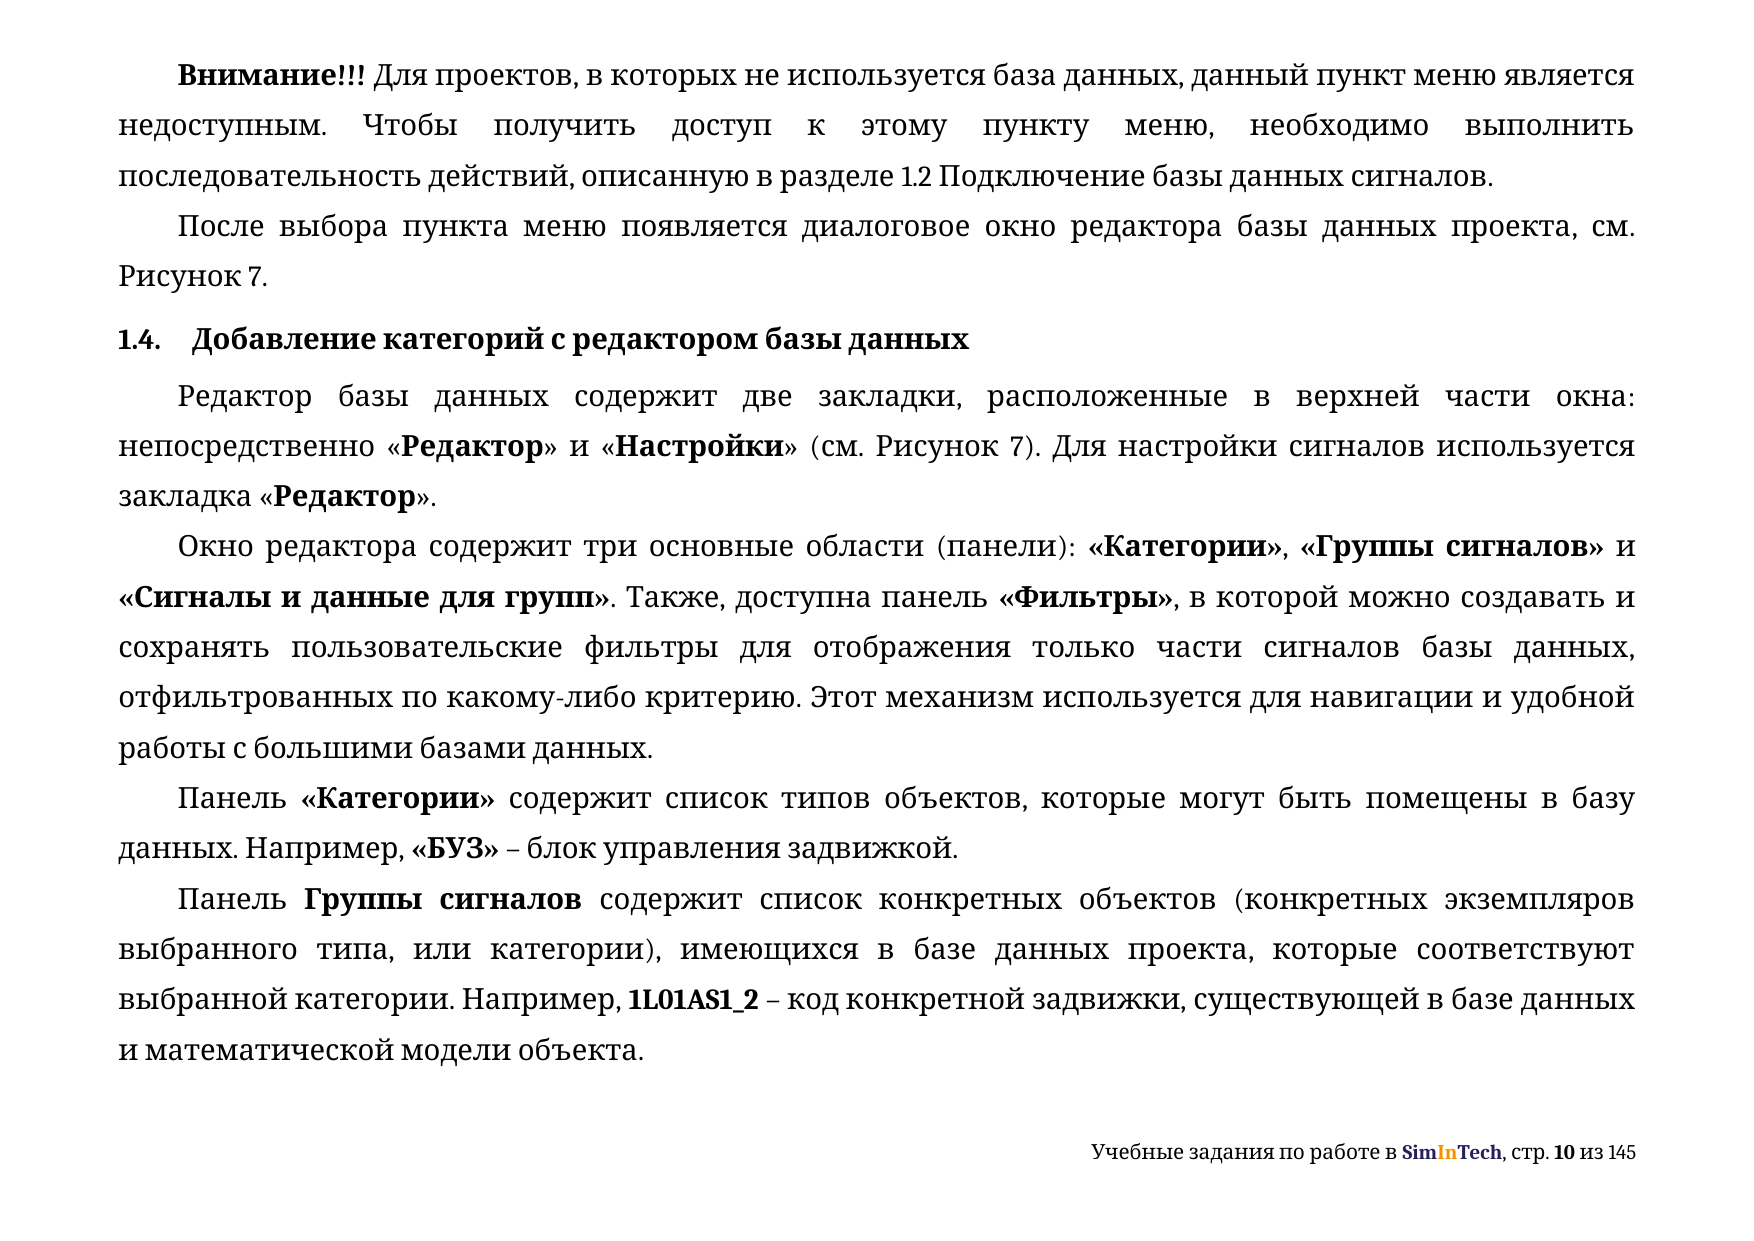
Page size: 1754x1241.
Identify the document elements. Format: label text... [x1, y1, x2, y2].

text Панель Группы сигналов содержит список конкретных объектов (конкретных экземпляров выбранного типа, или категории), имеющихся в базе данных проекта, которые соответствуют выбранной категории. Например, 1L01AS1_2 – код конкретной задвижки, существующей в базе данных и математической модели объекта. [118, 883, 1636, 1067]
subtitle Добавление категорий с редактором базы данных [118, 323, 1636, 357]
text Редактор базы данных содержит две закладки, расположенные в верхней части окна: непосредственно «Редактор» и «Настройки» (см. Рисунок 7). Для настройки сигналов используется закладка «Редактор». [118, 380, 1636, 514]
text После выбора пункта меню появляется диалоговое окно редактора базы данных проекта, см. Рисунок 7. [118, 210, 1636, 294]
text Окно редактора содержит три основные области (панели): «Категории», «Группы сигналов» и «Сигналы и данные для групп». Также, доступна панель «Фильтры», в которой можно создавать и сохранять пользовательские фильтры для отображения только части сигналов базы данных, отфильтрованных по какому-либо критерию. Этот механизм используется для навигации и удобной работы с большими базами данных. [118, 531, 1636, 765]
text Панель «Категории» содержит список типов объектов, которые могут быть помещены в базу данных. Например, «БУЗ» – блок управления задвижкой. [118, 782, 1636, 866]
text Внимание!!! Для проектов, в которых не используется база данных, данный пункт меню является недоступным. Чтобы получить доступ к этому пункту меню, необходимо выполнить последовательность действий, описанную в разделе 1.2 Подключение базы данных сигналов. [118, 59, 1636, 193]
